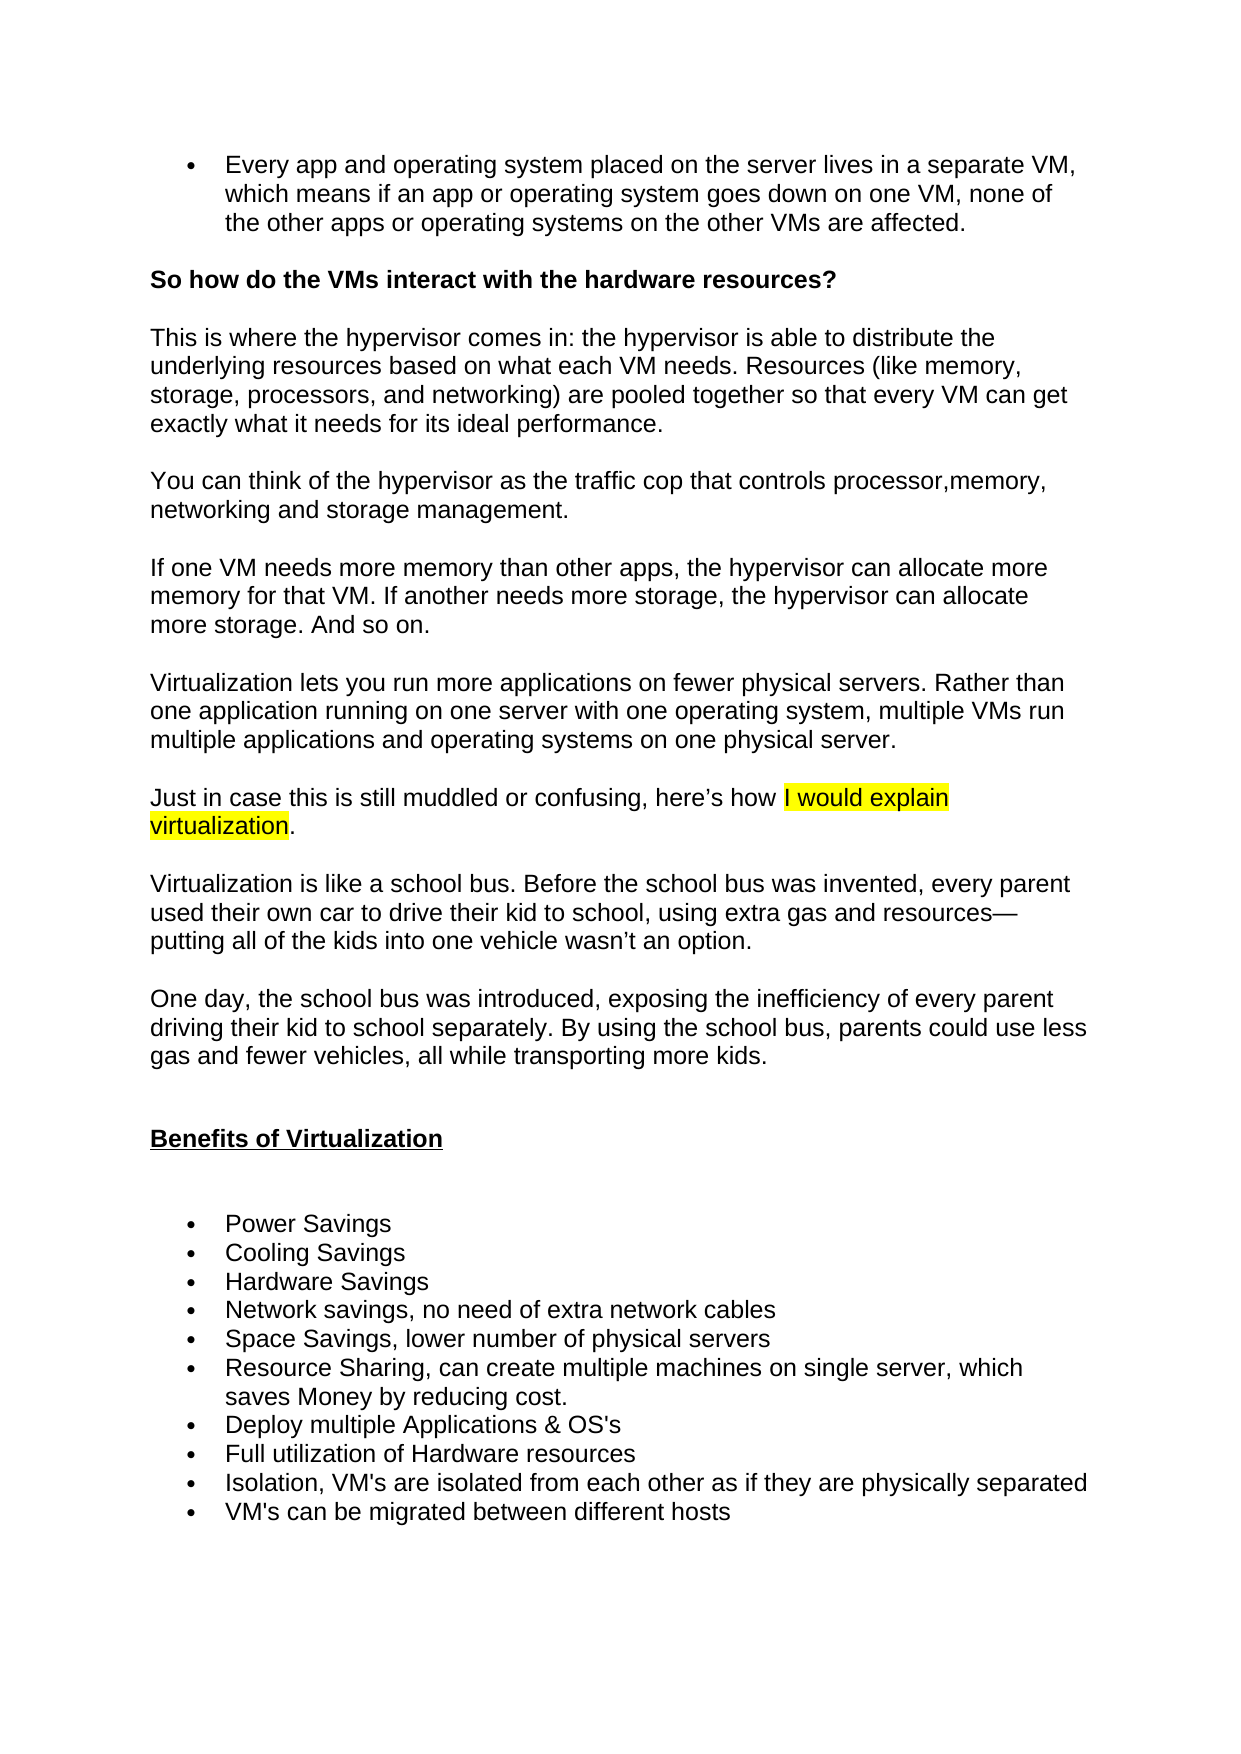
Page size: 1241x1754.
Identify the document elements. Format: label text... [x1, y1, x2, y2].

text So how do the VMs interact with the hardware resources? [150, 265, 1090, 294]
list Every app and operating system placed on the server lives in a separate VM, which means if an app or operating system goes down on one VM, none of the other apps or operating systems on the other VMs are affected. [187, 150, 1090, 236]
text You can think of the hypervisor as the traffic cop that controls processor,memory, networking and storage management. [150, 466, 1090, 524]
list Cooling Savings [187, 1238, 1090, 1267]
text If one VM needs more memory than other apps, the hypervisor can allocate more memory for that VM. If another needs more storage, the hypervisor can allocate more storage. And so on. [150, 552, 1090, 639]
list Isolation, VM's are isolated from each other as if they are physically separated [187, 1468, 1090, 1497]
text Virtualization lets you run more applications on fewer physical servers. Rather than one application running on one server with one operating system, multiple VMs run multiple applications and operating systems on one physical server. [150, 667, 1090, 754]
list Space Savings, lower number of physical servers [187, 1324, 1090, 1353]
text One day, the school bus was introduced, exposing the inefficiency of every parent driving their kid to school separately. By using the school bus, parents could use less gas and fewer vehicles, all while transporting more kids. [150, 984, 1090, 1070]
list Resource Sharing, can create multiple machines on single server, which saves Money by reducing cost. [187, 1353, 1090, 1411]
list VM's can be migrated between different hosts [187, 1497, 1090, 1526]
text Virtualization is like a school bus. Before the school bus was invented, every parent used their own car to drive their kid to school, using extra gas and resources—putting all of the kids into one vehicle wasn’t an option. [150, 869, 1090, 955]
text Benefits of Virtualization [150, 1124, 1090, 1152]
list Deploy multiple Applications & OS's [187, 1411, 1090, 1439]
list Network savings, no need of extra network cables [187, 1296, 1090, 1324]
text This is where the hypervisor comes in: the hypervisor is able to distribute the underlying resources based on what each VM needs. Resources (like memory, storage, processors, and networking) are pooled together so that every VM can get exactly what it needs for its ideal performance. [150, 322, 1090, 437]
list Full utilization of Hardware resources [187, 1439, 1090, 1468]
list Hardware Savings [187, 1267, 1090, 1296]
text Just in case this is still muddled or confusing, here’s how I would explain virtualization. [150, 782, 1090, 840]
list Power Savings [187, 1209, 1090, 1238]
